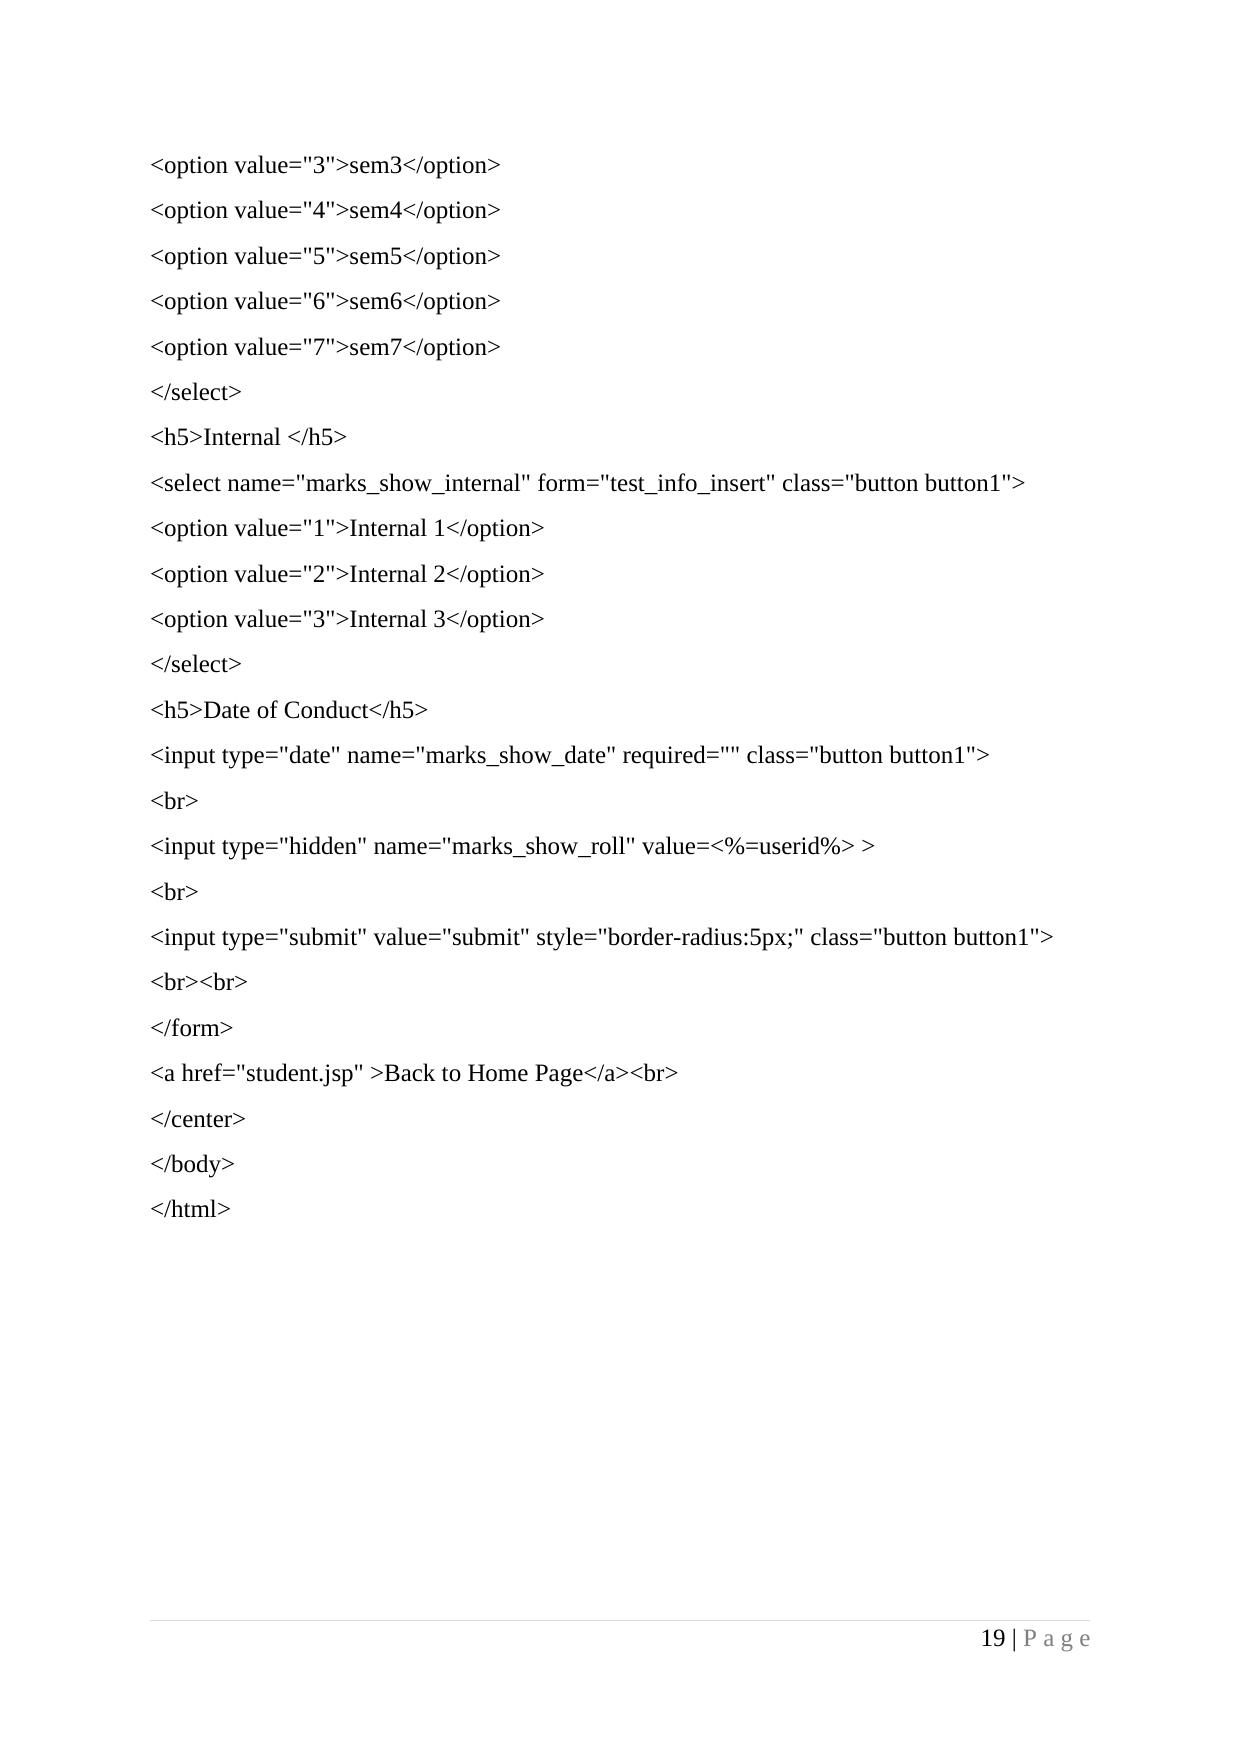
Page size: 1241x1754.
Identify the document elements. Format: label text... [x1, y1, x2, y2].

text <br> [150, 877, 1090, 905]
text <option value="2">Internal 2</option> [150, 559, 1090, 587]
text <select name="marks_show_internal" form="test_info_insert" class="button button1"> [150, 468, 1090, 497]
text <option value="1">Internal 1</option> [150, 513, 1090, 542]
text <option value="3">Internal 3</option> [150, 604, 1090, 633]
text <a href="student.jsp" >Back to Home Page</a><br> [150, 1058, 1090, 1087]
text <input type="date" name="marks_show_date" required="" class="button button1"> [150, 740, 1090, 769]
text <option value="7">sem7</option> [150, 332, 1090, 360]
text <input type="submit" value="submit" style="border-radius:5px;" class="button button1"> [150, 922, 1090, 951]
text <option value="3">sem3</option> [150, 150, 1090, 179]
text </select> [150, 377, 1090, 406]
text <input type="hidden" name="marks_show_roll" value=<%=userid%> > [150, 831, 1090, 860]
text <h5>Internal </h5> [150, 422, 1090, 451]
text </select> [150, 649, 1090, 678]
text <h5>Date of Conduct</h5> [150, 695, 1090, 724]
text <br><br> [150, 967, 1090, 996]
text <br> [150, 786, 1090, 814]
text </body> [150, 1149, 1090, 1178]
text </form> [150, 1013, 1090, 1042]
text <option value="5">sem5</option> [150, 241, 1090, 269]
text <option value="6">sem6</option> [150, 286, 1090, 315]
text </center> [150, 1104, 1090, 1132]
text <option value="4">sem4</option> [150, 195, 1090, 224]
text </html> [150, 1194, 1090, 1223]
